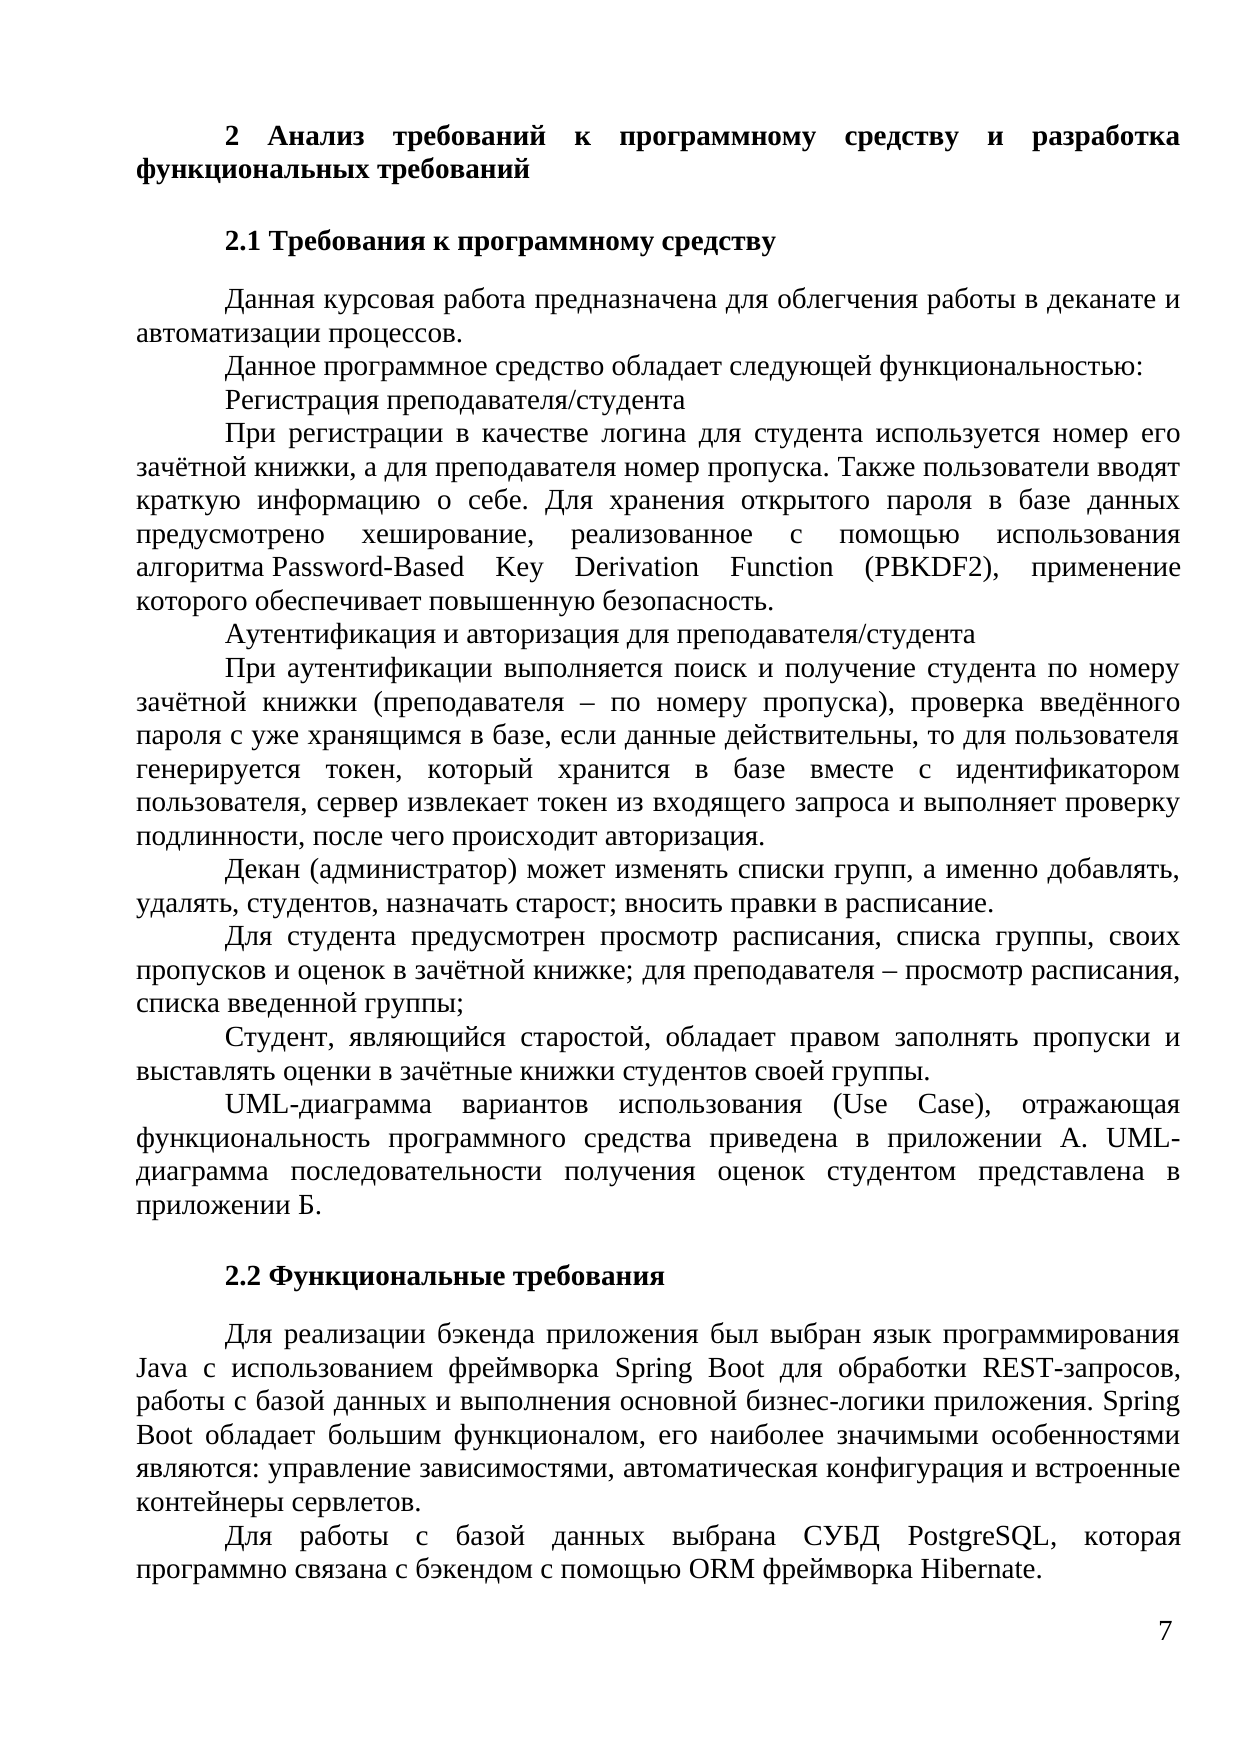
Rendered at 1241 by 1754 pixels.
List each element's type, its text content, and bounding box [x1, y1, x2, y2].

text При регистрации в качестве логина для студента используется номер его зачётной книжки, а для преподавателя номер пропуска. Также пользователи вводят краткую информацию о себе. Для хранения открытого пароля в базе данных предусмотрено хеширование, реализованное с помощью использования алгоритма Password-Based Key Derivation Function (PBKDF2), применение которого обеспечивает повышенную безопасность. [136, 415, 1181, 617]
text Студент, являющийся старостой, обладает правом заполнять пропуски и выставлять оценки в зачётные книжки студентов своей группы. [136, 1019, 1181, 1086]
text Регистрация преподавателя/студента [136, 382, 1181, 415]
subtitle 2.2 Функциональные требования [136, 1258, 1181, 1291]
text Для студента предусмотрен просмотр расписания, списка группы, своих пропусков и оценок в зачётной книжке; для преподавателя – просмотр расписания, списка введенной группы; [136, 918, 1181, 1019]
text Декан (администратор) может изменять списки групп, а именно добавлять, удалять, студентов, назначать старост; вносить правки в расписание. [136, 851, 1181, 918]
text Данная курсовая работа предназначена для облегчения работы в деканате и автоматизации процессов. [136, 281, 1181, 348]
text Данное программное средство обладает следующей функциональностью: [136, 348, 1181, 382]
subtitle 2.1 Требования к программному средству [136, 223, 1181, 256]
text Аутентификация и авторизация для преподавателя/студента [224, 617, 1181, 650]
text Для работы с базой данных выбрана СУБД PostgreSQL, которая программно связана с бэкендом с помощью ORM фреймворка Hibernate. [136, 1518, 1181, 1585]
text 2 Анализ требований к программному средству и разработка функциональных требований [136, 118, 1181, 185]
text При аутентификации выполняется поиск и получение студента по номеру зачётной книжки (преподавателя – по номеру пропуска), проверка введённого пароля с уже хранящимся в базе, если данные действительны, то для пользователя генерируется токен, который хранится в базе вместе с идентификатором пользователя, сервер извлекает токен из входящего запроса и выполняет проверку подлинности, после чего происходит авторизация. [136, 650, 1181, 851]
text UML-диаграмма вариантов использования (Use Case), отражающая функциональность программного средства приведена в приложении А. UML-диаграмма последовательности получения оценок студентом представлена в приложении Б. [136, 1086, 1181, 1220]
text Для реализации бэкенда приложения был выбран язык программирования Java с использованием фреймворка Spring Boot для обработки REST-запросов, работы с базой данных и выполнения основной бизнес-логики приложения. Spring Boot обладает большим функционалом, его наиболее значимыми особенностями являются: управление зависимостями, автоматическая конфигурация и встроенные контейнеры сервлетов. [136, 1316, 1181, 1518]
